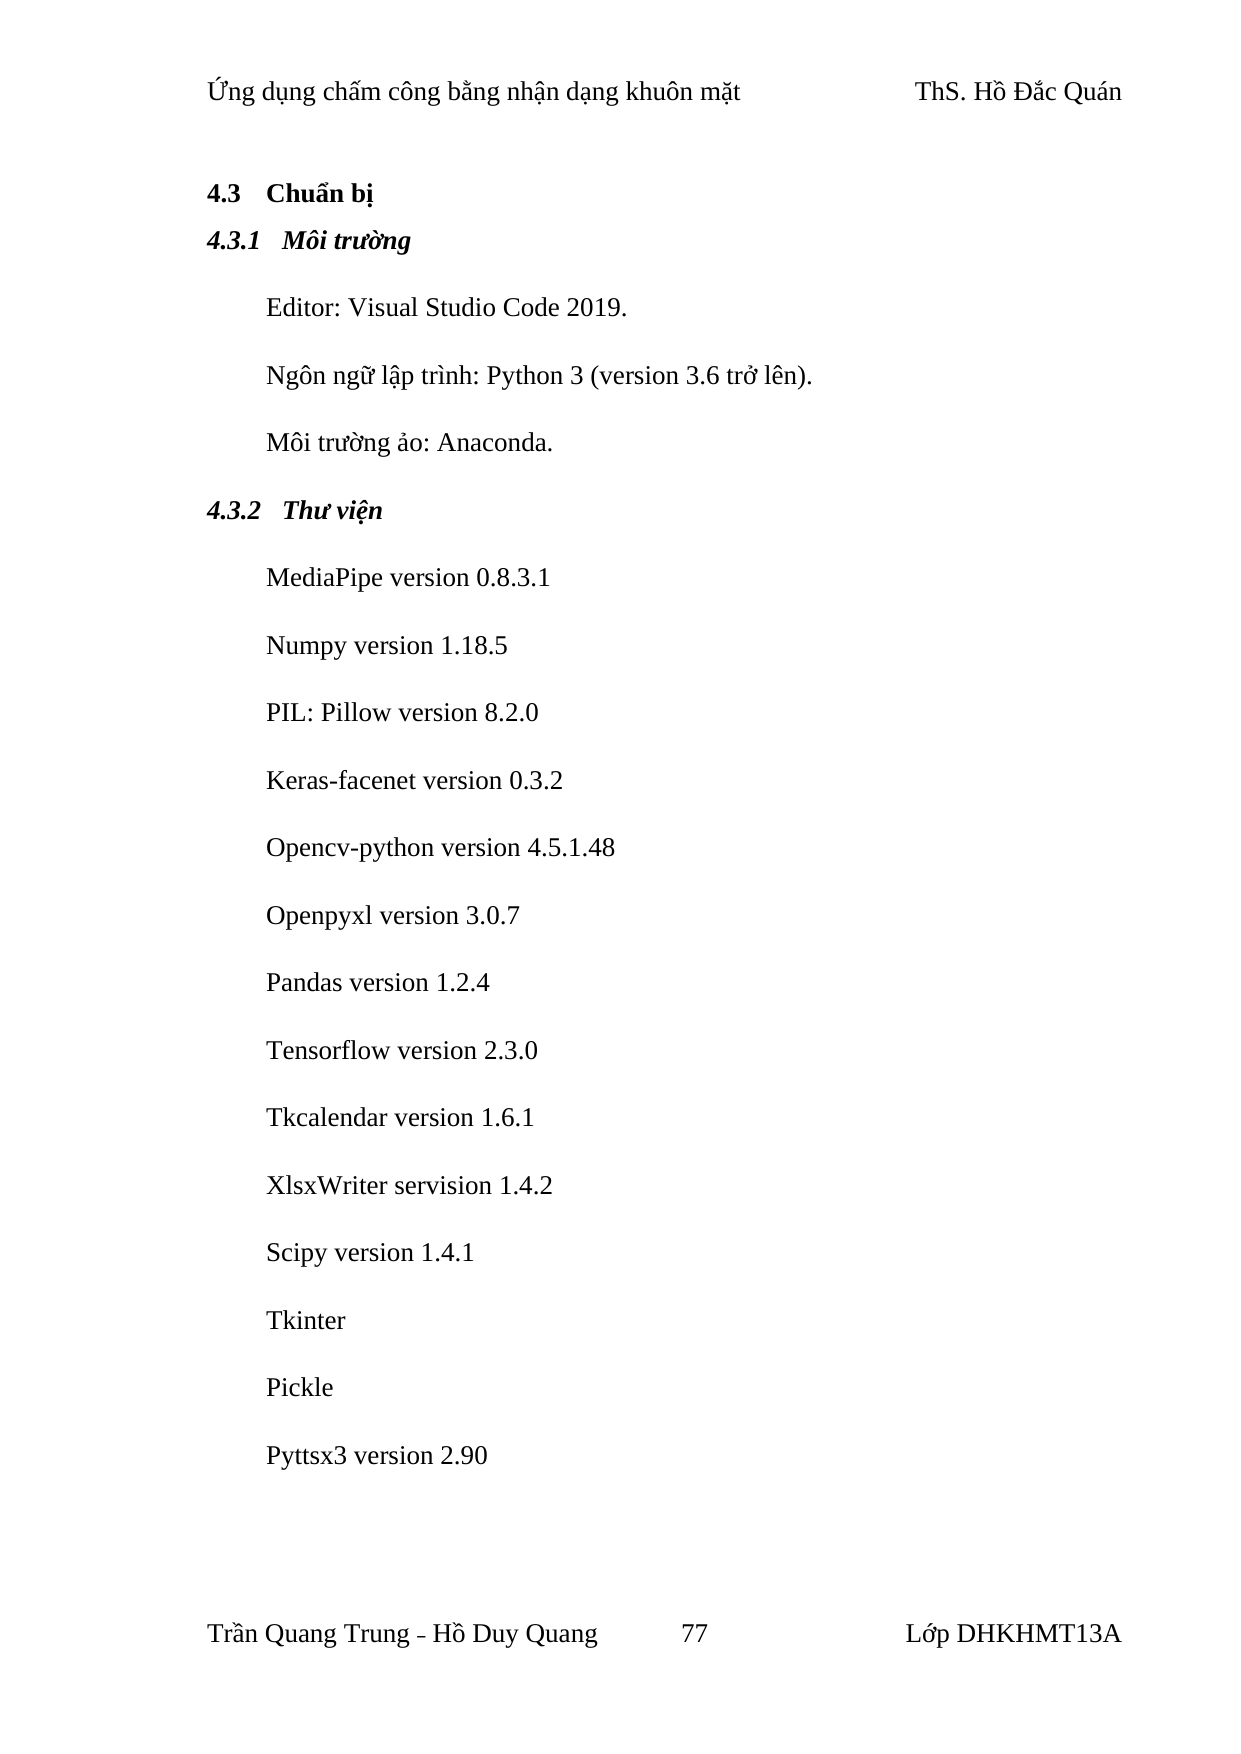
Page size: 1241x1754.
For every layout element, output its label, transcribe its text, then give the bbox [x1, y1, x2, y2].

text Pyttsx3 version 2.90 [207, 1439, 1122, 1470]
text PIL: Pillow version 8.2.0 [207, 696, 1122, 727]
text Opencv-python version 4.5.1.48 [207, 831, 1160, 862]
text Editor: Visual Studio Code 2019. [207, 291, 1122, 322]
text XlsxWriter servision 1.4.2 [207, 1169, 1122, 1200]
text Scipy version 1.4.1 [207, 1236, 1122, 1267]
text Tkinter [207, 1304, 1122, 1335]
text Tensorflow version 2.3.0 [207, 1034, 1122, 1065]
list Thư viện [207, 494, 1122, 525]
text Tkcalendar version 1.6.1 [207, 1101, 1122, 1132]
text Openpyxl version 3.0.7 [207, 899, 1122, 930]
text Môi trường ảo: Anaconda. [207, 426, 1122, 457]
text MediaPipe version 0.8.3.1 [207, 561, 1122, 592]
list Môi trường [207, 224, 1122, 255]
list Chuẩn bị [207, 177, 1122, 208]
text Ngôn ngữ lập trình: Python 3 (version 3.6 trở lên). [207, 359, 1122, 390]
text Pandas version 1.2.4 [207, 966, 1122, 997]
text Pickle [207, 1371, 1122, 1402]
text Keras-facenet version 0.3.2 [207, 764, 1122, 795]
text Numpy version 1.18.5 [207, 629, 1122, 660]
